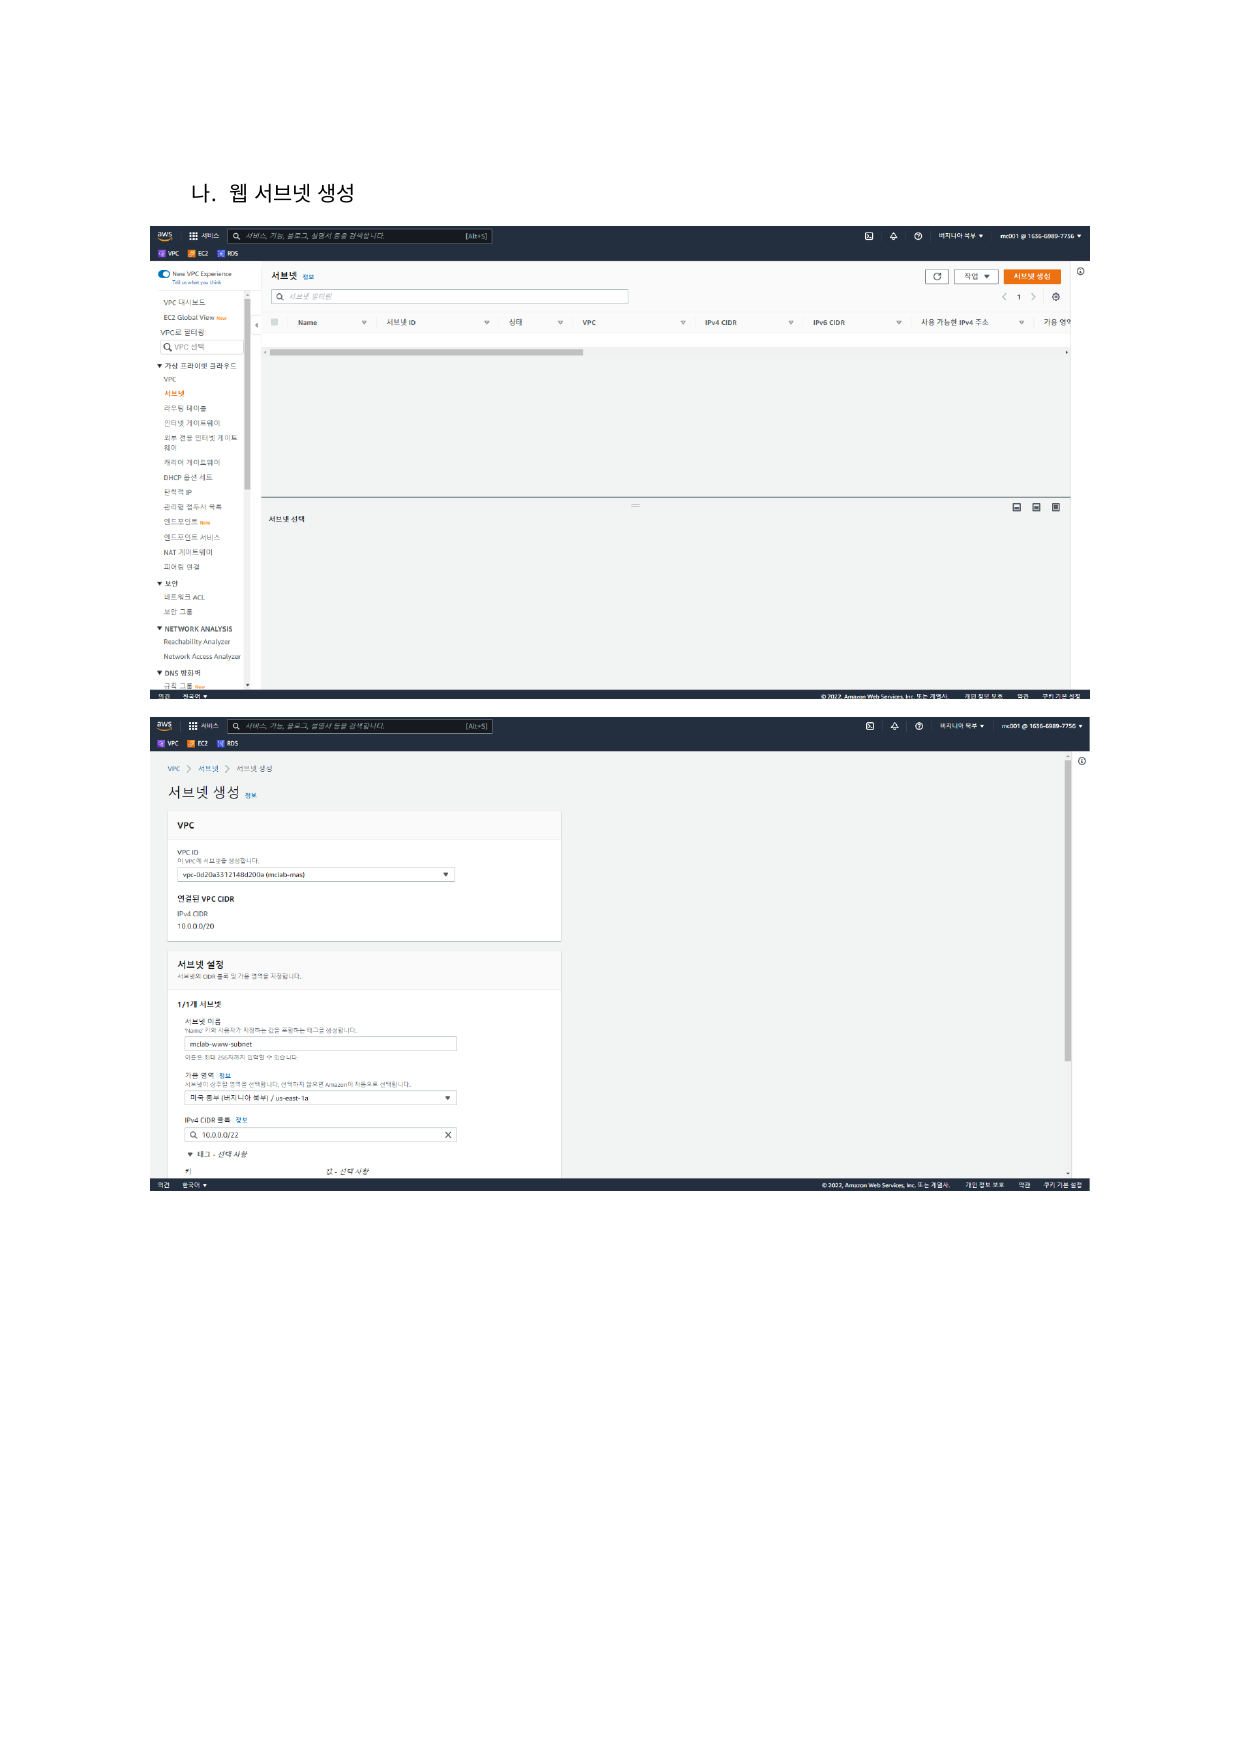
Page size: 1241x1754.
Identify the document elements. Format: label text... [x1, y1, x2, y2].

subtitle 웹 서브넷 생성 [192, 177, 1090, 207]
picture [150, 226, 1090, 699]
picture [150, 717, 1090, 1191]
